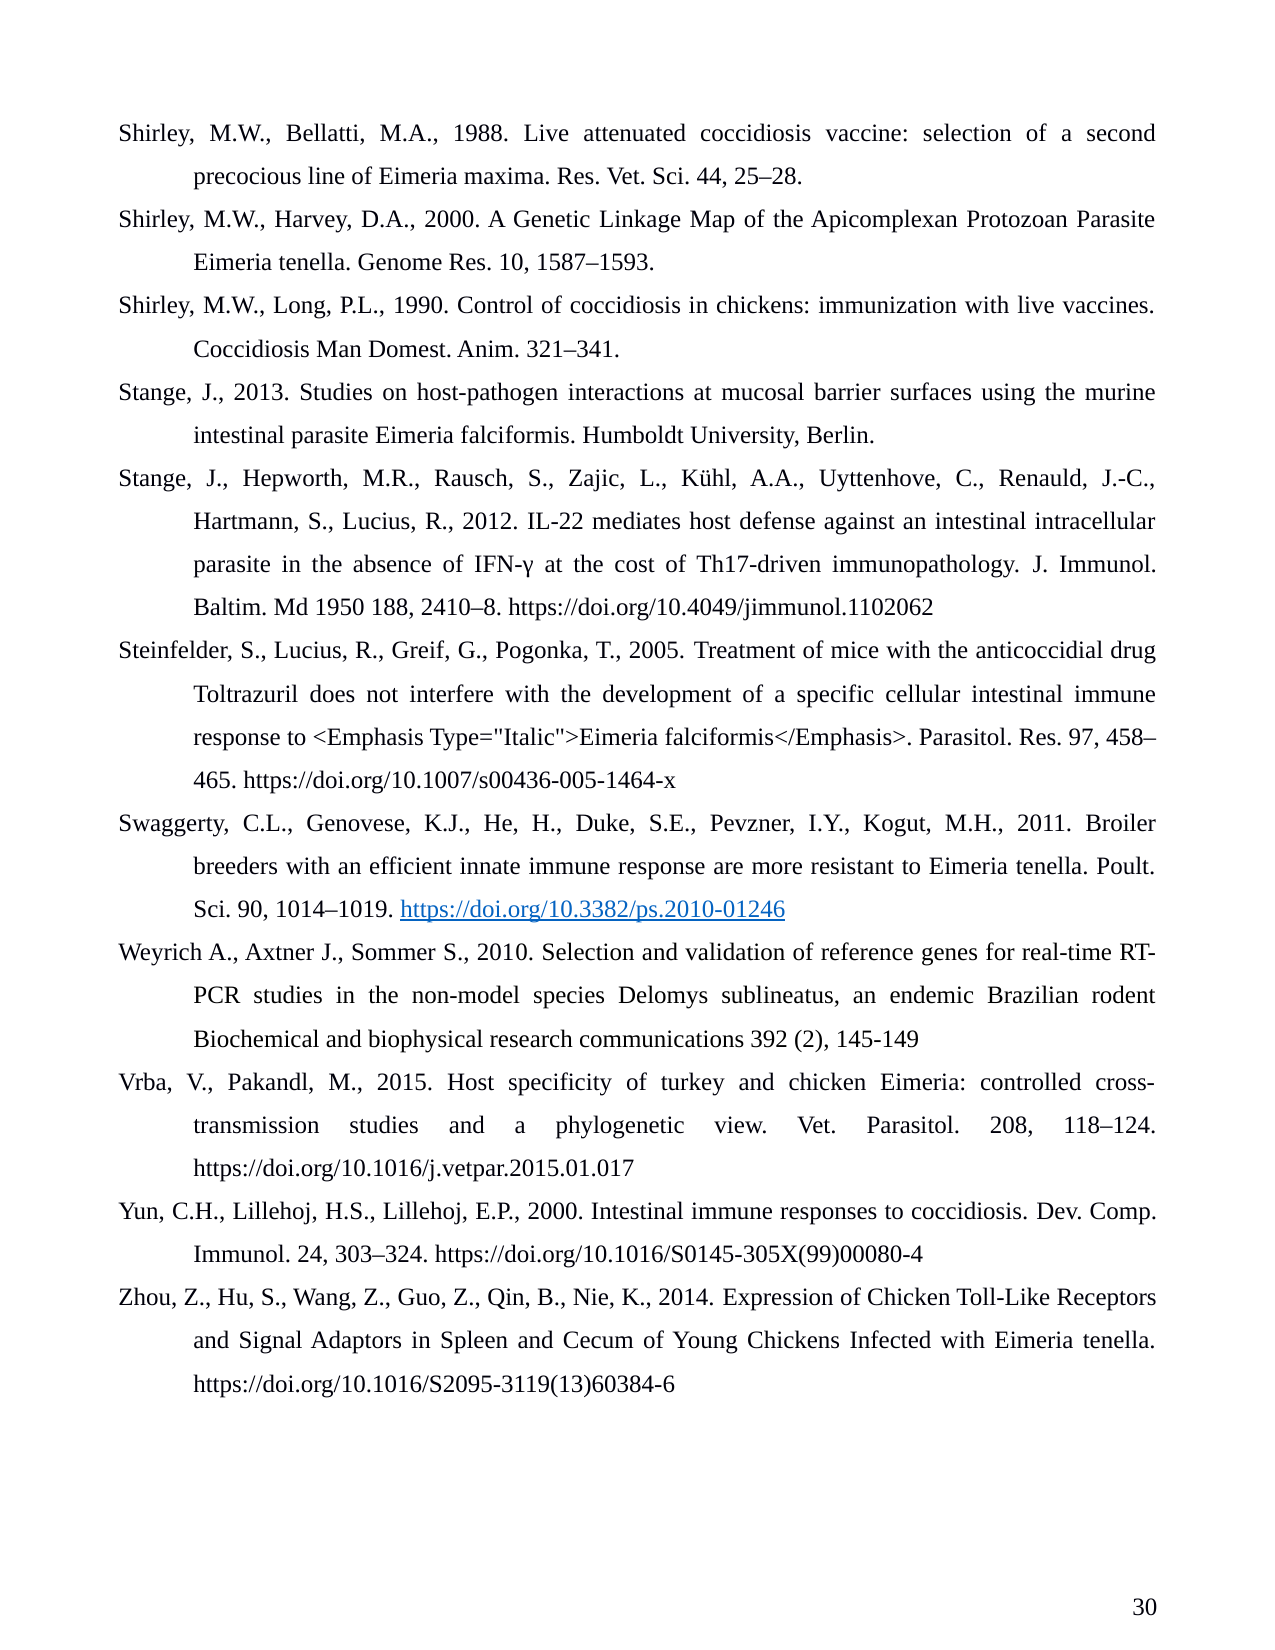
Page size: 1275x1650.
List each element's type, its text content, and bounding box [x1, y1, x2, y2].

text Stange, J., Hepworth, M.R., Rausch, S., Zajic, L., Kühl, A.A., Uyttenhove, C., Renauld, J.-C., Hartmann, S., Lucius, R., 2012. IL-22 mediates host defense against an intestinal intracellular parasite in the absence of IFN-γ at the cost of Th17-driven immunopathology. J. Immunol. Baltim. Md 1950 188, 2410–8. https://doi.org/10.4049/jimmunol.1102062 [118, 463, 1157, 621]
text Vrba, V., Pakandl, M., 2015. Host specificity of turkey and chicken Eimeria: controlled cross-transmission studies and a phylogenetic view. Vet. Parasitol. 208, 118–124. https://doi.org/10.1016/j.vetpar.2015.01.017 [118, 1067, 1157, 1182]
text Swaggerty, C.L., Genovese, K.J., He, H., Duke, S.E., Pevzner, I.Y., Kogut, M.H., 2011. Broiler breeders with an efficient innate immune response are more resistant to Eimeria tenella. Poult. Sci. 90, 1014–1019. https://doi.org/10.3382/ps.2010-01246 [118, 808, 1157, 923]
text Zhou, Z., Hu, S., Wang, Z., Guo, Z., Qin, B., Nie, K., 2014. Expression of Chicken Toll-Like Receptors and Signal Adaptors in Spleen and Cecum of Young Chickens Infected with Eimeria tenella. https://doi.org/10.1016/S2095-3119(13)60384-6 [118, 1282, 1157, 1397]
text Weyrich A., Axtner J., Sommer S., 2010. Selection and validation of reference genes for real-time RT-PCR studies in the non-model species Delomys sublineatus, an endemic Brazilian rodent Biochemical and biophysical research communications 392 (2), 145-149 [118, 937, 1157, 1052]
text Yun, C.H., Lillehoj, H.S., Lillehoj, E.P., 2000. Intestinal immune responses to coccidiosis. Dev. Comp. Immunol. 24, 303–324. https://doi.org/10.1016/S0145-305X(99)00080-4 [118, 1196, 1157, 1268]
text Steinfelder, S., Lucius, R., Greif, G., Pogonka, T., 2005. Treatment of mice with the anticoccidial drug Toltrazuril does not interfere with the development of a specific cellular intestinal immune response to <Emphasis Type="Italic">Eimeria falciformis</Emphasis>. Parasitol. Res. 97, 458–465. https://doi.org/10.1007/s00436-005-1464-x [118, 636, 1157, 794]
text Shirley, M.W., Long, P.L., 1990. Control of coccidiosis in chickens: immunization with live vaccines. Coccidiosis Man Domest. Anim. 321–341. [118, 291, 1157, 362]
text Stange, J., 2013. Studies on host-pathogen interactions at mucosal barrier surfaces using the murine intestinal parasite Eimeria falciformis. Humboldt University, Berlin. [118, 377, 1157, 449]
text Shirley, M.W., Harvey, D.A., 2000. A Genetic Linkage Map of the Apicomplexan Protozoan Parasite Eimeria tenella. Genome Res. 10, 1587–1593. [118, 204, 1157, 276]
text Shirley, M.W., Bellatti, M.A., 1988. Live attenuated coccidiosis vaccine: selection of a second precocious line of Eimeria maxima. Res. Vet. Sci. 44, 25–28. [118, 118, 1157, 190]
